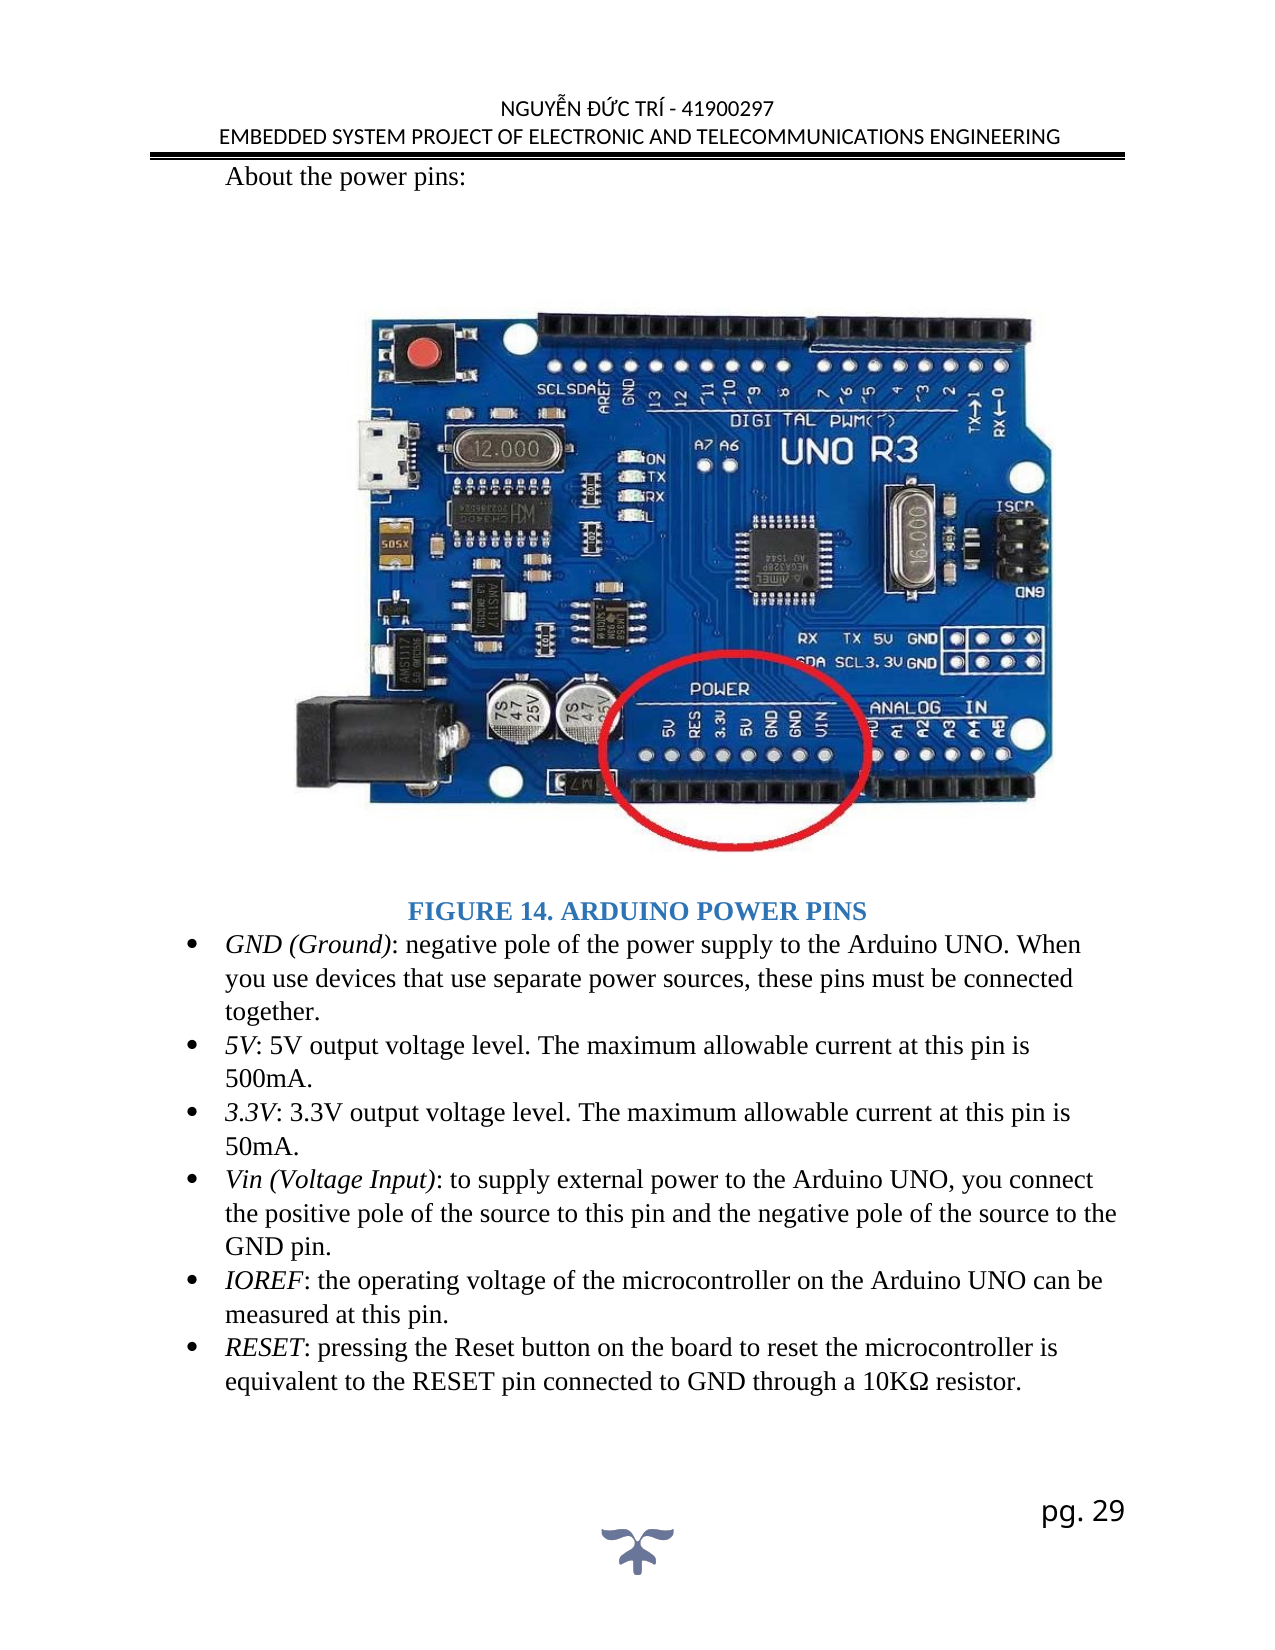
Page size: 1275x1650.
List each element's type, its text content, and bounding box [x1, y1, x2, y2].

list Vin (Voltage Input): to supply external power to the Arduino UNO, you connect the positive pole of the source to this pin and the negative pole of the source to the GND pin. [187, 1163, 1125, 1262]
list 3.3V: 3.3V output voltage level. The maximum allowable current at this pin is 50mA. [187, 1096, 1125, 1161]
subtitle FIGURE 14. ARDUINO POWER PINS [150, 895, 1125, 926]
list 5V: 5V output voltage level. The maximum allowable current at this pin is 500mA. [187, 1029, 1125, 1094]
text About the power pins: [150, 160, 1125, 191]
list GND (Ground): negative pole of the power supply to the Arduino UNO. When you use devices that use separate power sources, these pins must be connected together. [187, 928, 1125, 1027]
list IOREF: the operating voltage of the microcontroller on the Arduino UNO can be measured at this pin. [187, 1264, 1125, 1329]
picture [293, 210, 1057, 868]
list RESET: pressing the Reset button on the board to reset the microcontroller is equivalent to the RESET pin connected to GND through a 10KΩ resistor. [187, 1331, 1125, 1396]
